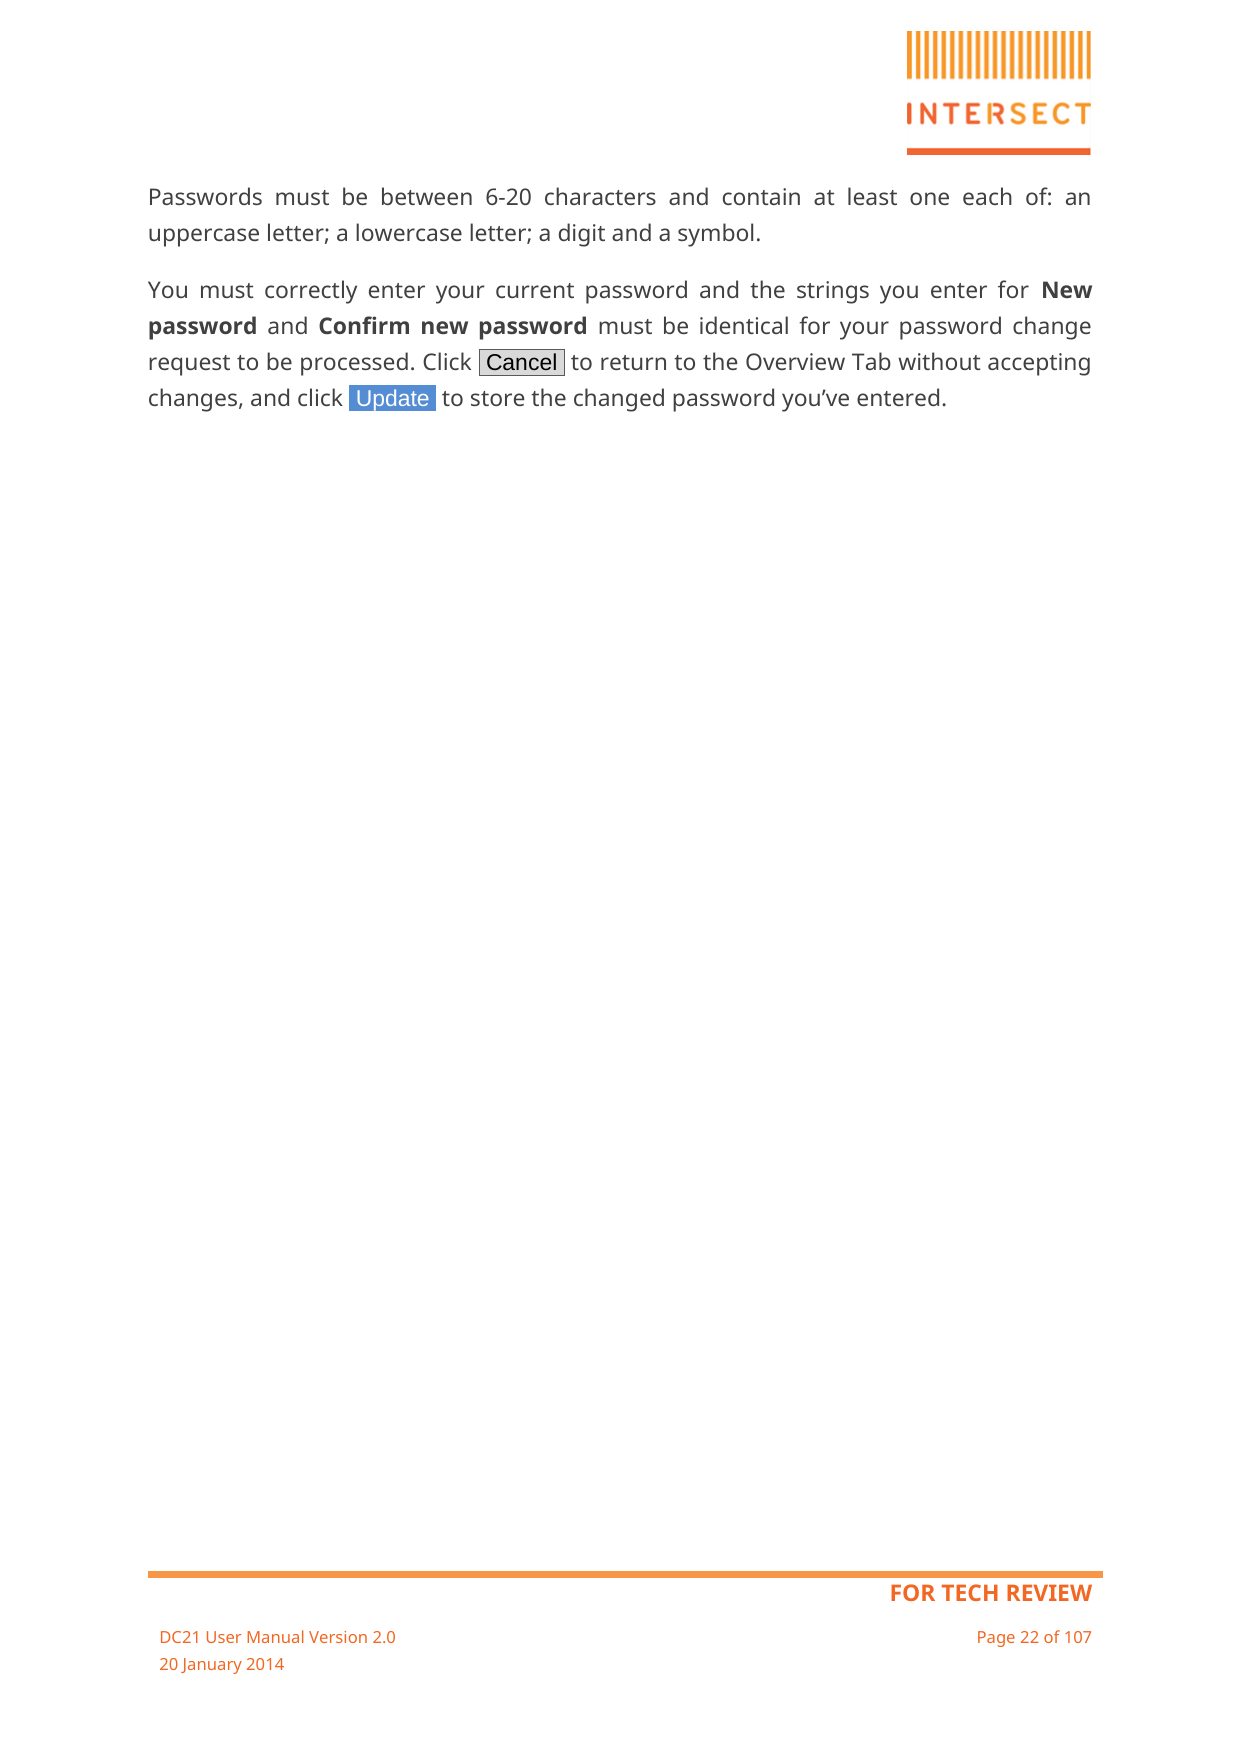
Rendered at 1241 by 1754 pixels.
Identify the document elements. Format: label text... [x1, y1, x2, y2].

text Passwords must be between 6-20 characters and contain at least one each of: an uppercase letter; a lowercase letter; a digit and a symbol. [148, 181, 1092, 248]
picture [905, 29, 1093, 157]
text You must correctly enter your current password and the strings you enter for New password and Confirm new password must be identical for your password change request to be processed. Click Cancel to return to the Overview Tab without accepting changes, and click Update to store the changed password you’ve entered. [148, 274, 1092, 413]
